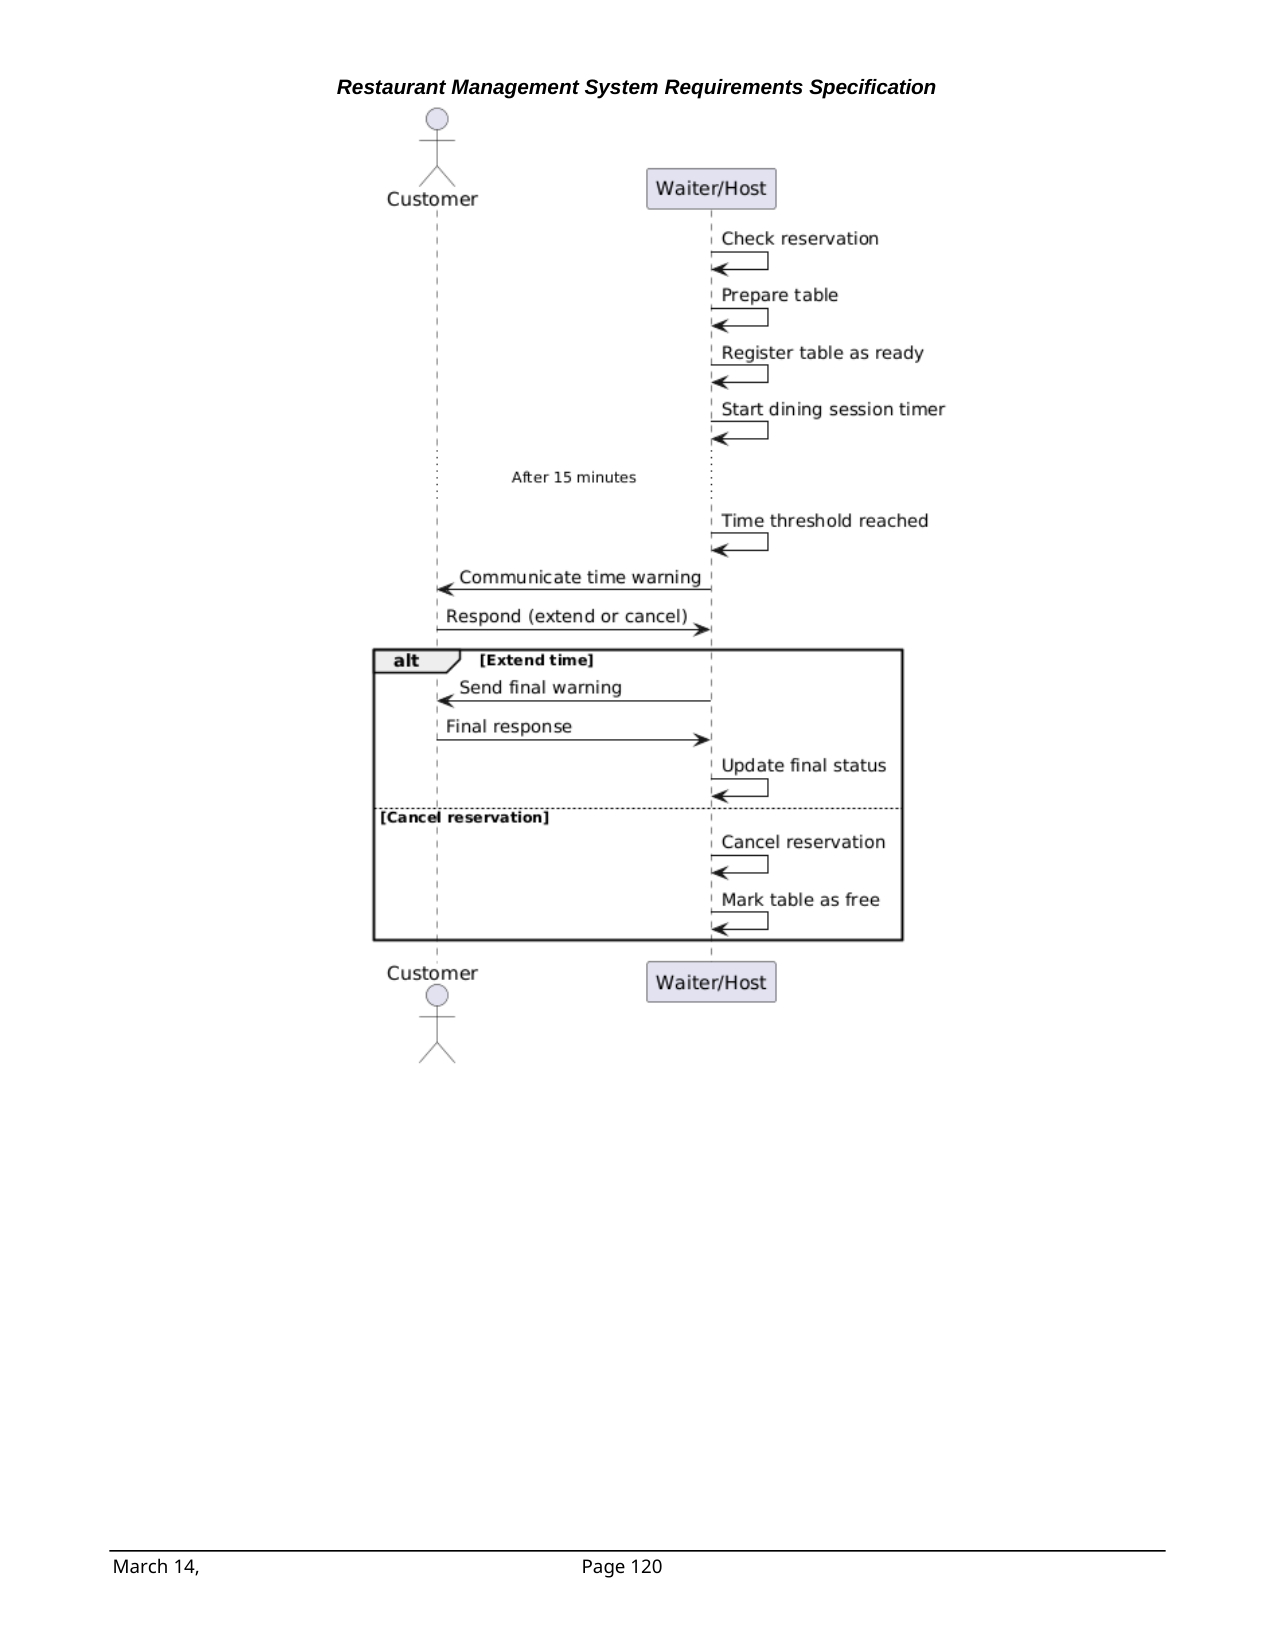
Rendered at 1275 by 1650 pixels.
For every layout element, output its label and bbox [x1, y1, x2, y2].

picture [360, 102, 953, 1070]
